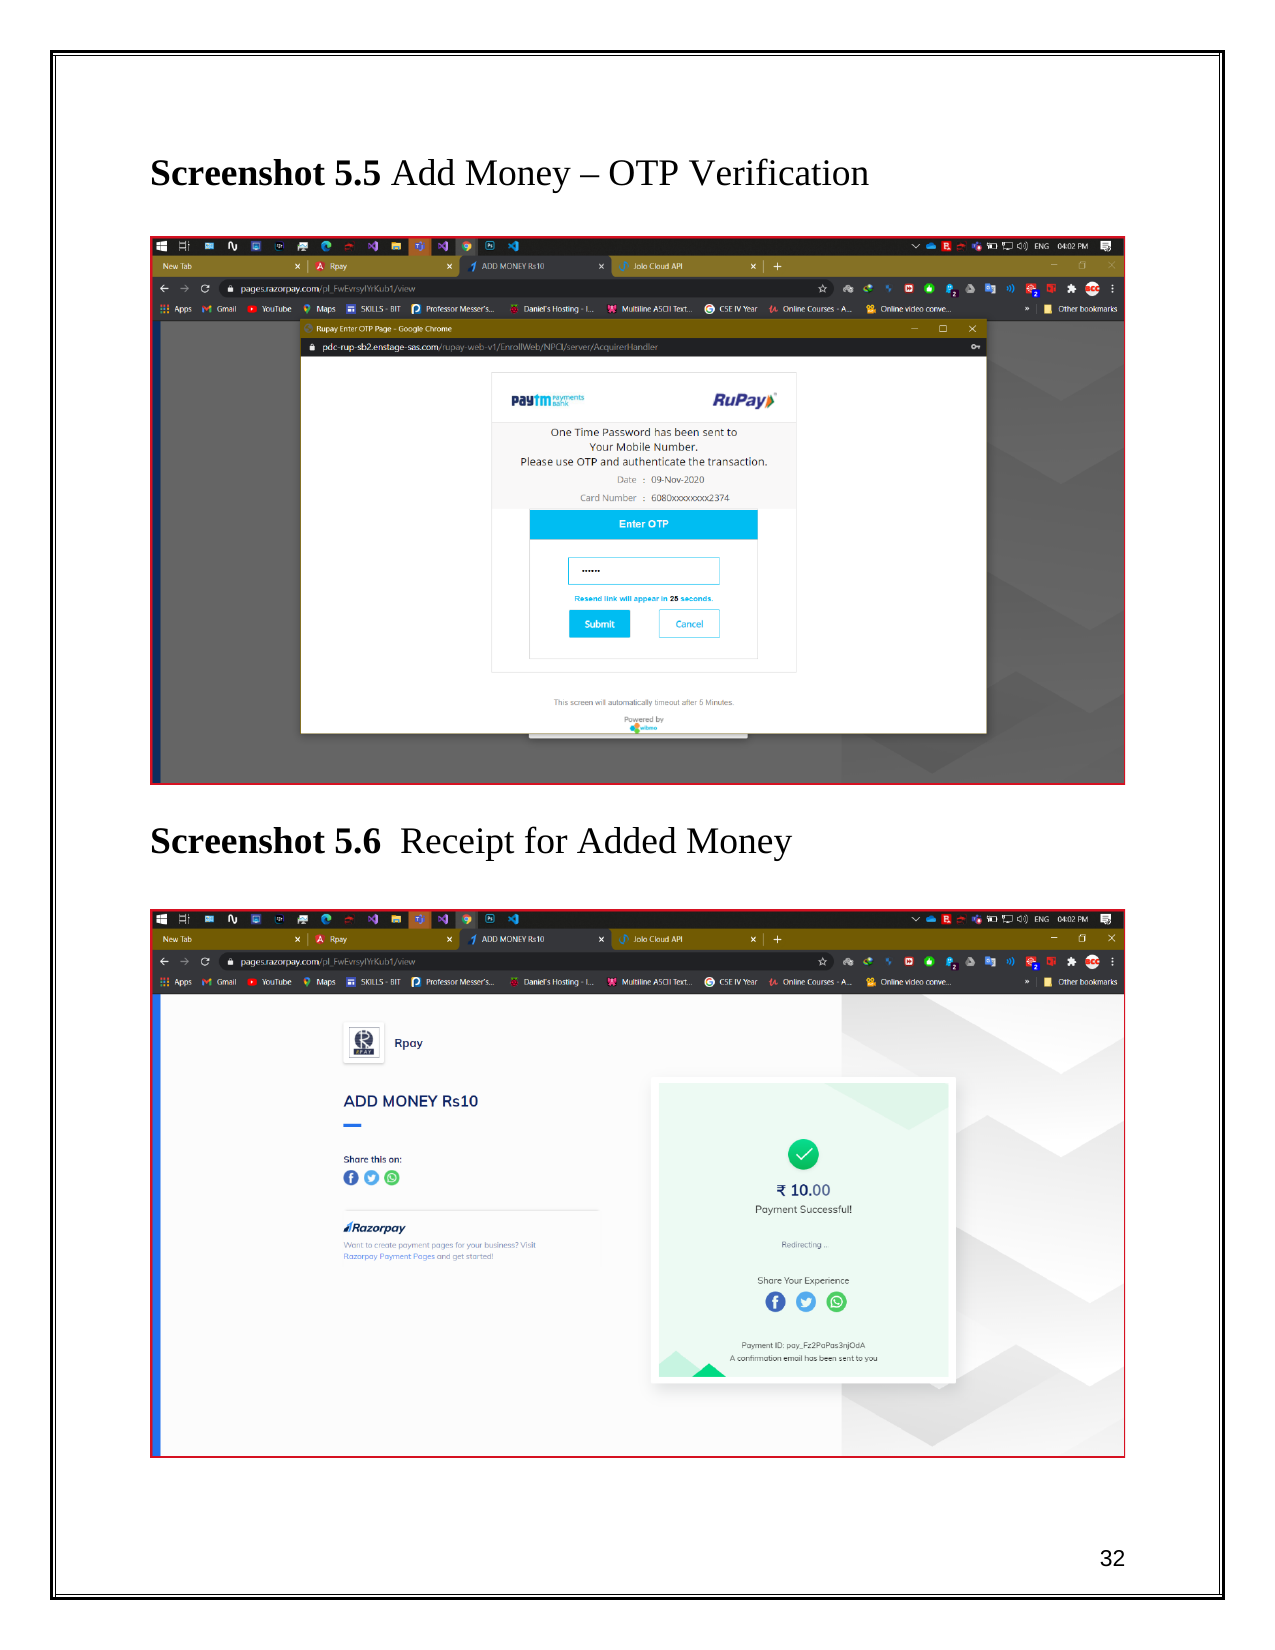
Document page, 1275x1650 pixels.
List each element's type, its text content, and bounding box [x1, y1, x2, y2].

picture [150, 909, 1125, 1458]
text Screenshot 5.6 Receipt for Added Money [150, 818, 1125, 861]
text Screenshot 5.5 Add Money – OTP Verification [150, 150, 1125, 193]
picture [150, 236, 1125, 785]
